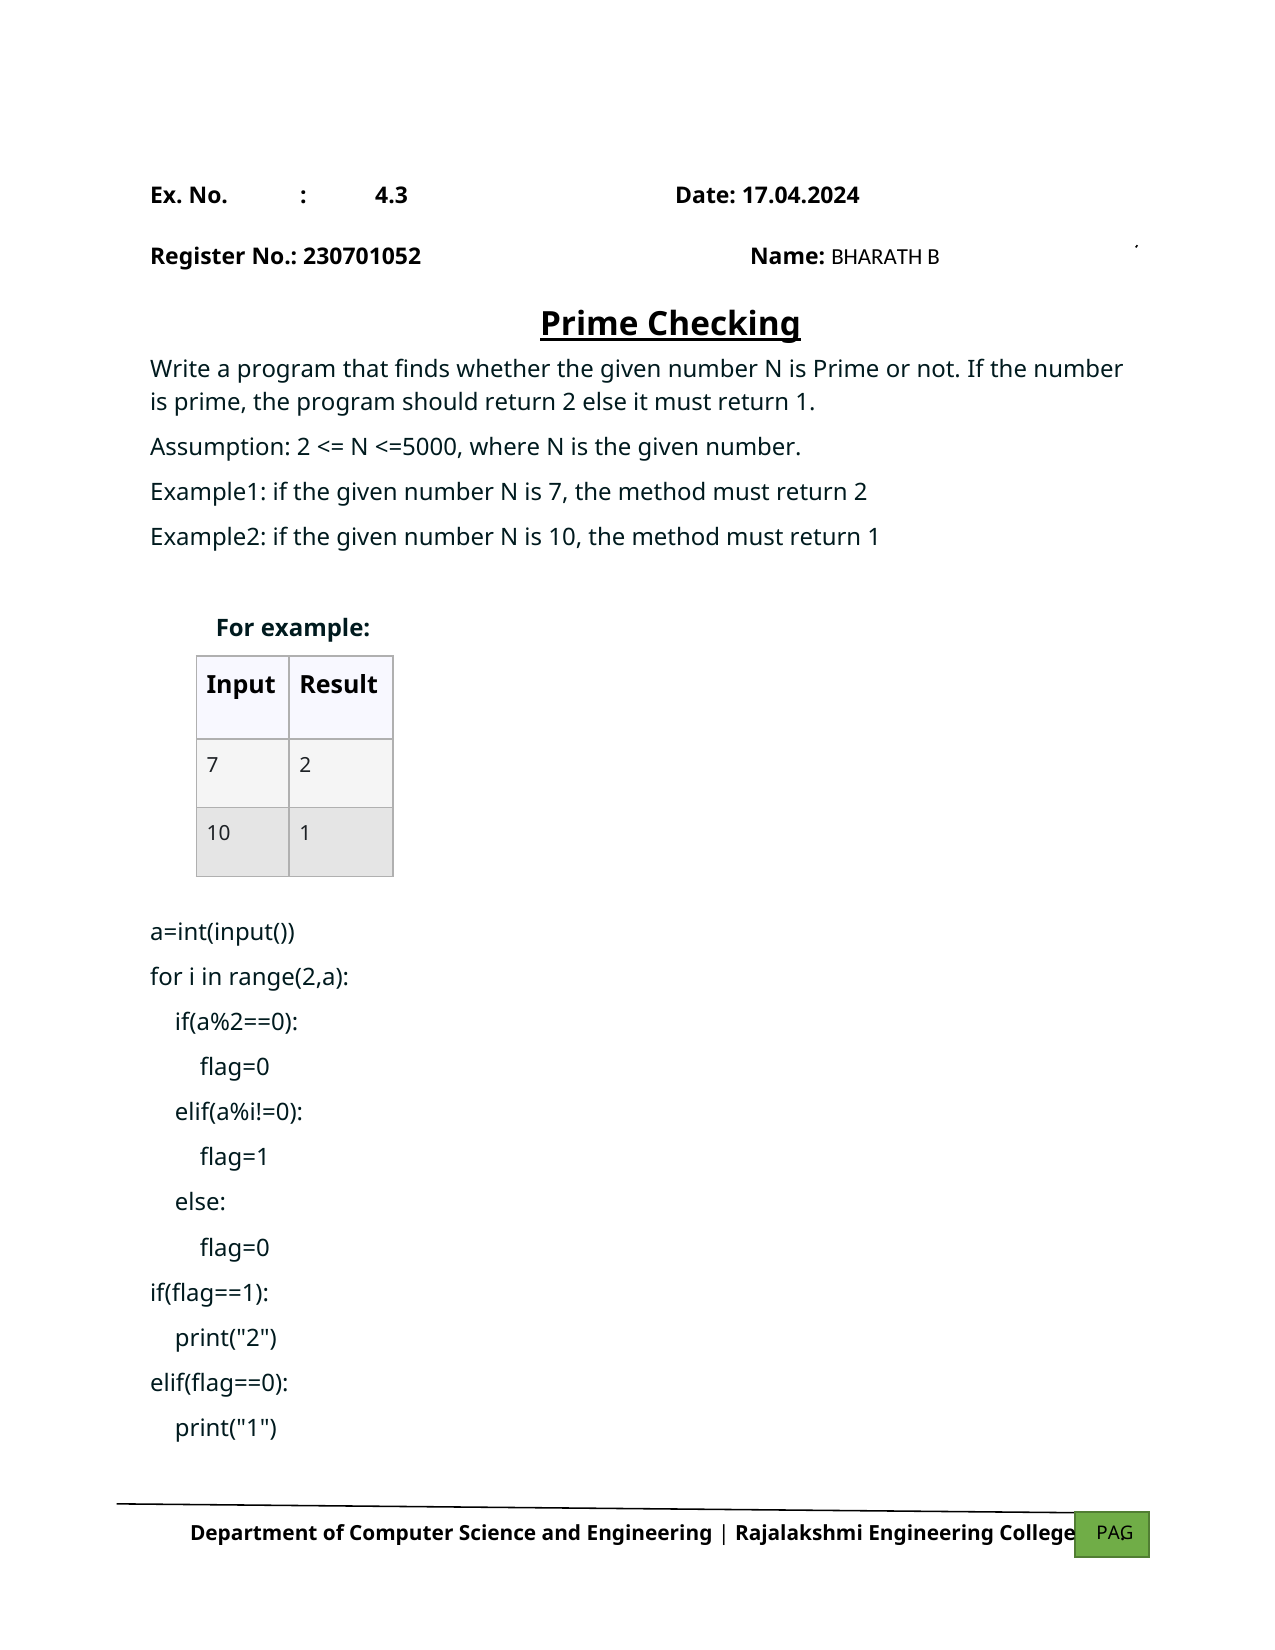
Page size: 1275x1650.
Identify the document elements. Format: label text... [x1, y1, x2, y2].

text Prime Checking [216, 300, 1125, 345]
text Example2: if the given number N is 10, the method must return 1 [150, 520, 1125, 553]
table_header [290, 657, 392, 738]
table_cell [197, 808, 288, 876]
text print("2") [150, 1321, 1125, 1353]
text if(flag==1): [150, 1275, 1125, 1308]
text elif(a%i!=0): [150, 1095, 1125, 1128]
text For example: [216, 610, 1125, 643]
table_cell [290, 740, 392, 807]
text else: [150, 1185, 1125, 1218]
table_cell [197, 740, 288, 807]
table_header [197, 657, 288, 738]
text if(a%2==0): [150, 1005, 1125, 1037]
text a=int(input()) [150, 914, 1125, 947]
text print("1") [150, 1411, 1125, 1443]
text Example1: if the given number N is 7, the method must return 2 [150, 475, 1125, 508]
text Ex. No. : 4.3 Date: 17.04.2024 [150, 179, 1125, 210]
text flag=0 [150, 1230, 1125, 1263]
text flag=1 [150, 1140, 1125, 1173]
text elif(flag==0): [150, 1366, 1125, 1398]
text Assumption: 2 <= N <=5000, where N is the given number. [150, 430, 1125, 462]
text Register No.: 230701052 Name: BHARATH B [150, 239, 1125, 271]
text for i in range(2,a): [150, 960, 1125, 992]
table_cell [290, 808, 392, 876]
text Write a program that finds whether the given number N is Prime or not. If the number is prime, the program should return 2 else it must return 1. [150, 352, 1125, 417]
text flag=0 [150, 1050, 1125, 1082]
